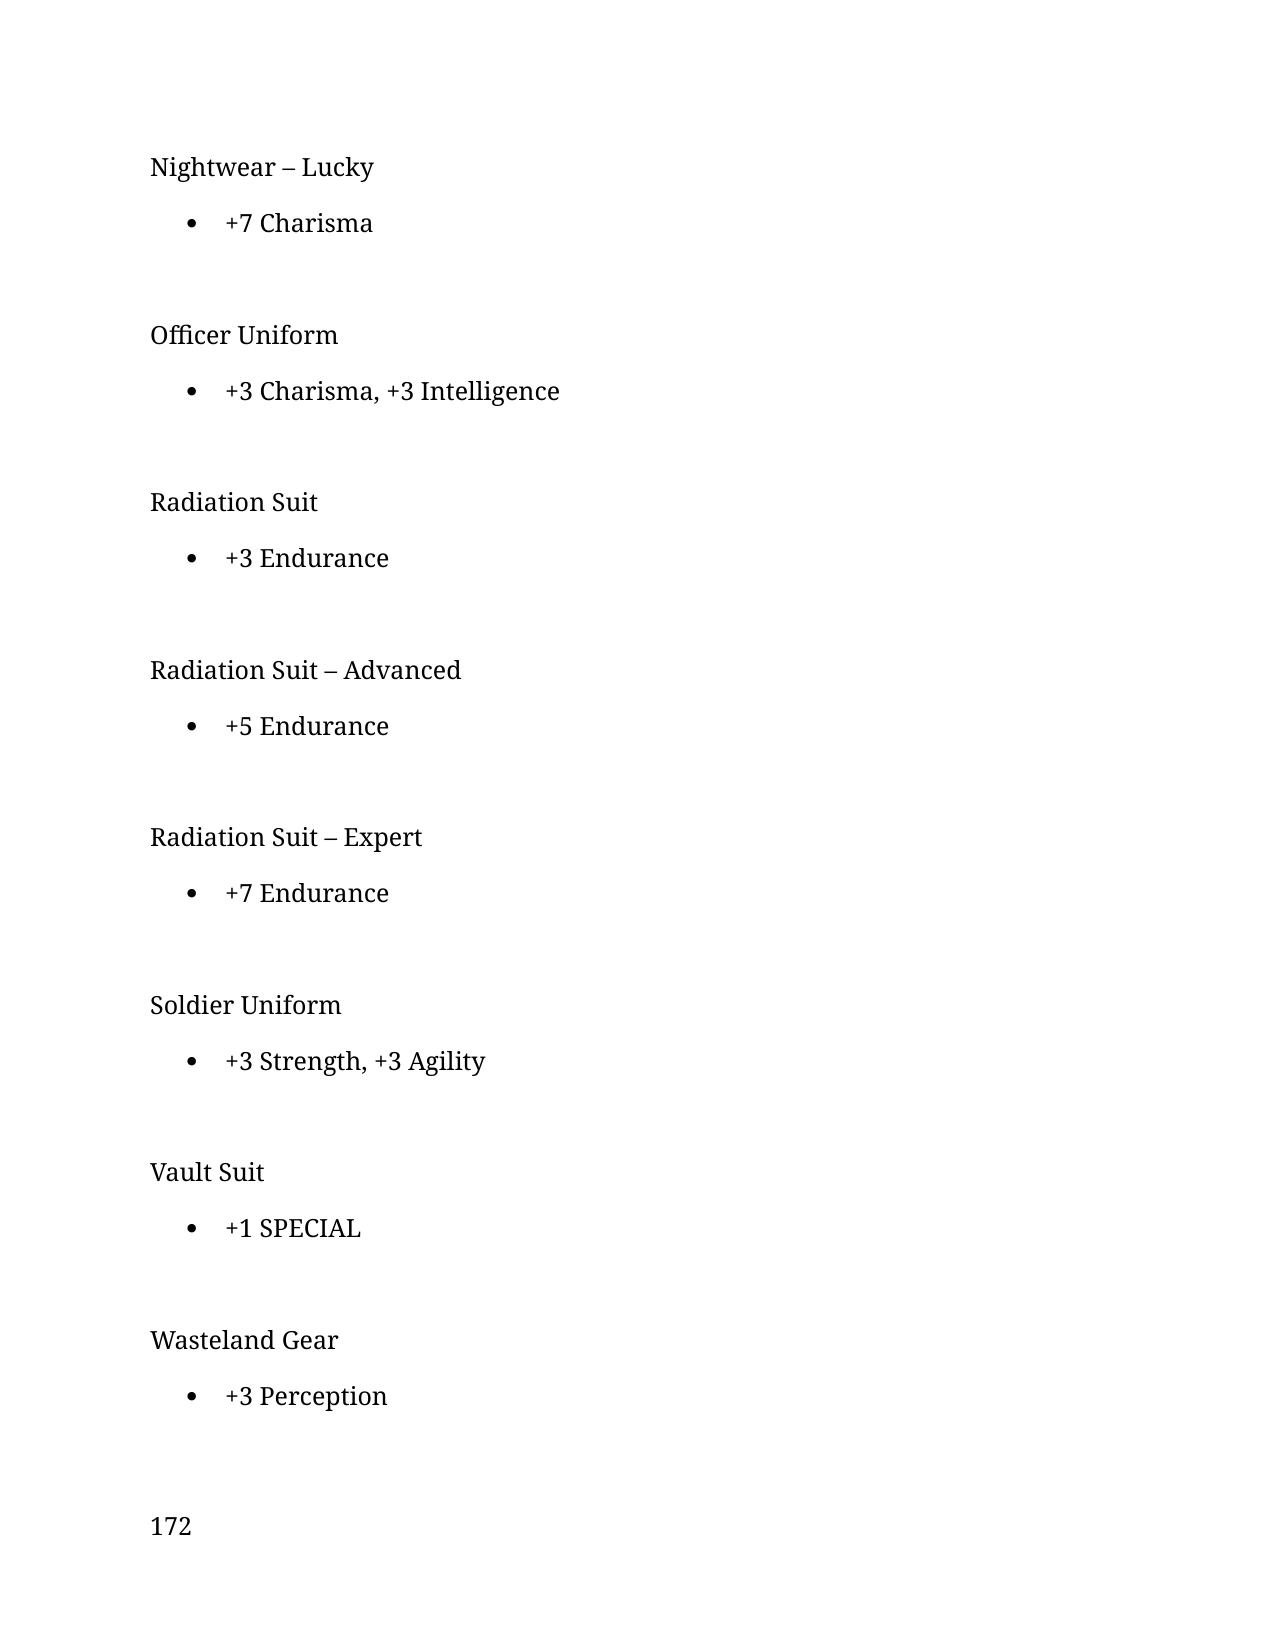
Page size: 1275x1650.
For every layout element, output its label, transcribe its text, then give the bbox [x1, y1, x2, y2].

text Radiation Suit – Advanced [150, 652, 1125, 687]
list +1 SPECIAL [187, 1211, 1125, 1245]
text Nightwear – Lucky [150, 150, 1125, 184]
text Radiation Suit – Expert [150, 820, 1125, 854]
list +7 Charisma [187, 206, 1125, 240]
text Officer Uniform [150, 317, 1125, 352]
text Wasteland Gear [150, 1322, 1125, 1357]
text Soldier Uniform [150, 987, 1125, 1022]
text Vault Suit [150, 1155, 1125, 1189]
text Radiation Suit [150, 485, 1125, 519]
list +3 Strength, +3 Agility [187, 1043, 1125, 1077]
list +5 Endurance [187, 708, 1125, 742]
list +3 Perception [187, 1378, 1125, 1412]
list +7 Endurance [187, 876, 1125, 910]
list +3 Endurance [187, 541, 1125, 575]
list +3 Charisma, +3 Intelligence [187, 373, 1125, 407]
